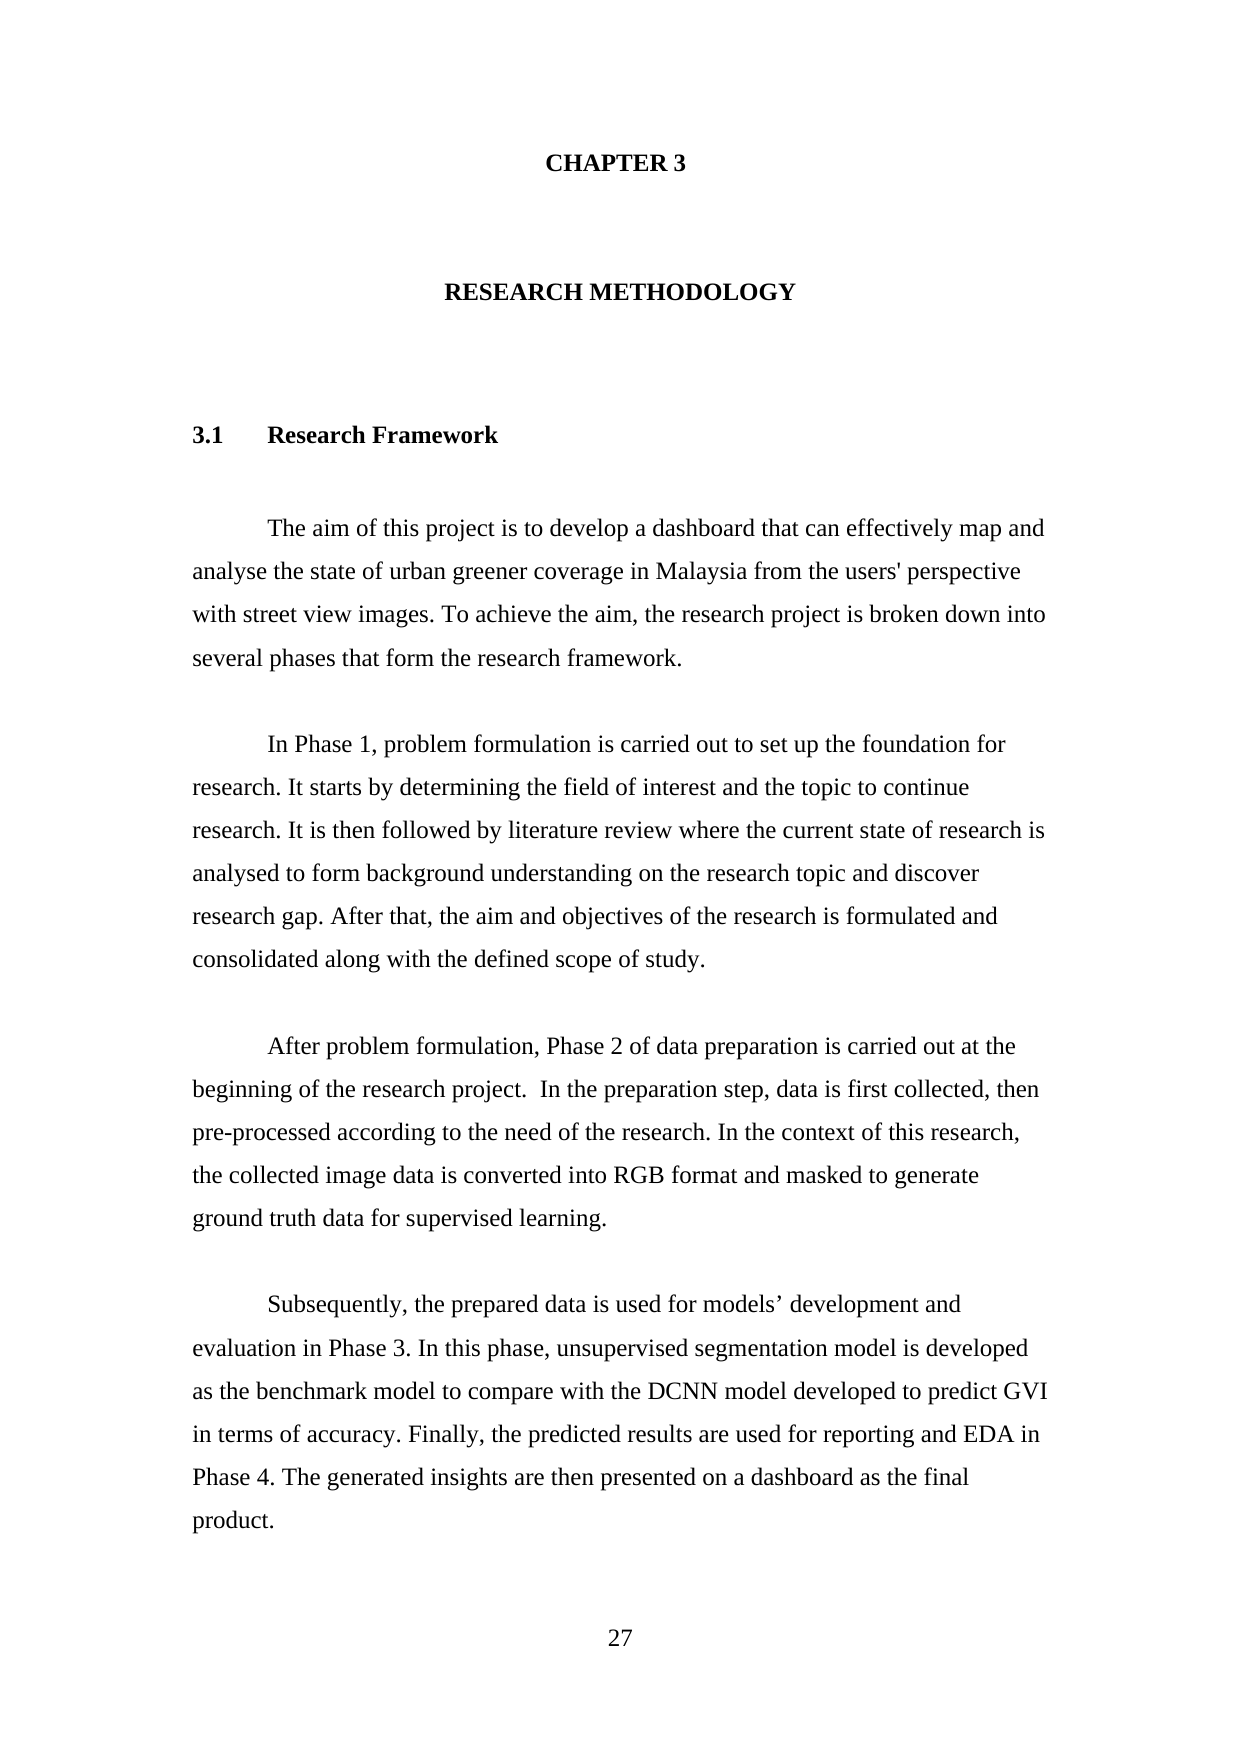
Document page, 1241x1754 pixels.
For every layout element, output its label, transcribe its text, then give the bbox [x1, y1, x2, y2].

subtitle RESEARCH METHODOLOGY [192, 148, 1048, 306]
subtitle Research Framework [192, 420, 1048, 449]
text In Phase 1, problem formulation is carried out to set up the foundation for research. It starts by determining the field of interest and the topic to continue research. It is then followed by literature review where the current state of research is analysed to form background understanding on the research topic and discover research gap. After that, the aim and objectives of the research is formulated and consolidated along with the defined scope of study. [192, 729, 1048, 973]
text Subsequently, the prepared data is used for models’ development and evaluation in Phase 3. In this phase, unsupervised segmentation model is developed as the benchmark model to compare with the DCNN model developed to predict GVI in terms of accuracy. Finally, the predicted results are used for reporting and EDA in Phase 4. The generated insights are then presented on a dashboard as the final product. [192, 1289, 1048, 1534]
text The aim of this project is to develop a dashboard that can effectively map and analyse the state of urban greener coverage in Malaysia from the users' perspective with street view images. To achieve the aim, the research project is broken down into several phases that form the research framework. [192, 513, 1048, 671]
text After problem formulation, Phase 2 of data preparation is carried out at the beginning of the research project. In the preparation step, data is first collected, then pre-processed according to the need of the research. In the context of this research, the collected image data is converted into RGB format and masked to generate ground truth data for supervised learning. [192, 1031, 1048, 1232]
